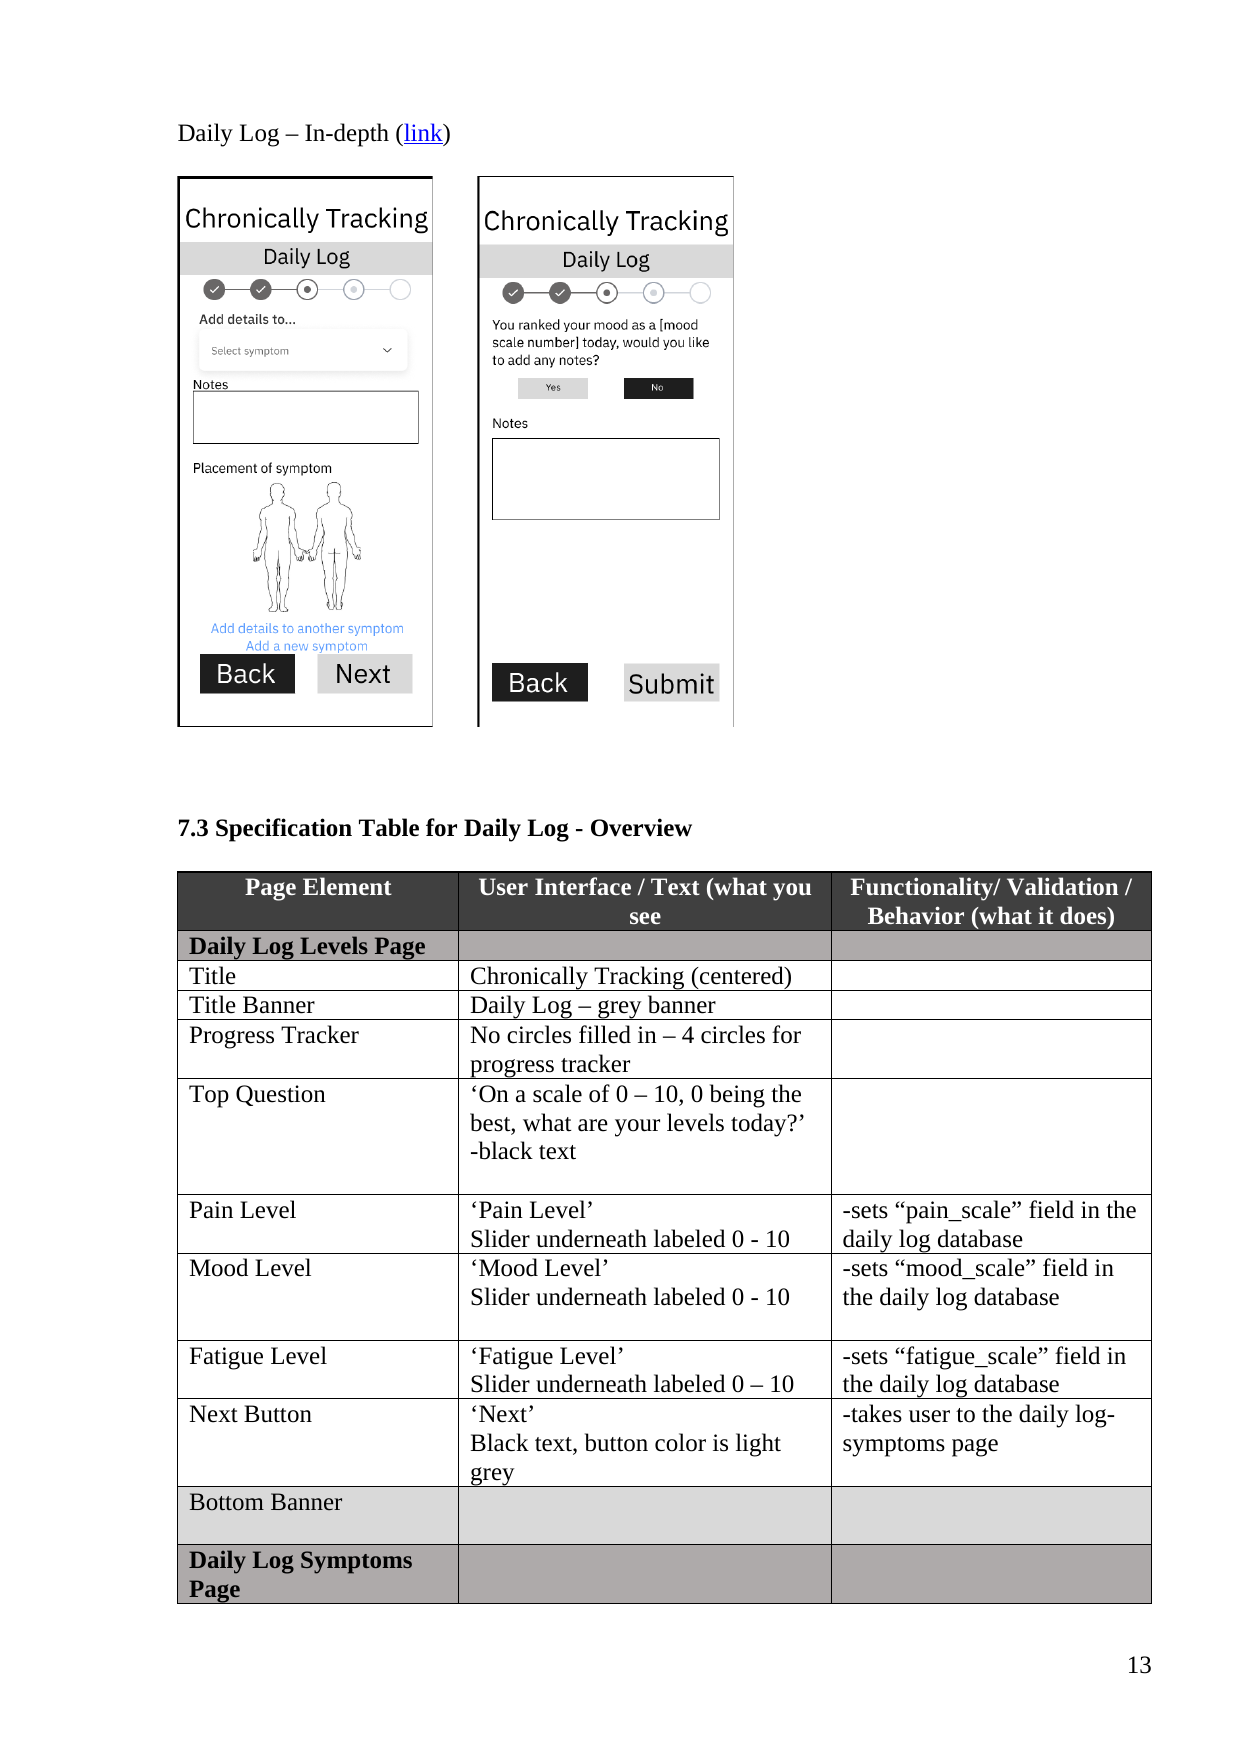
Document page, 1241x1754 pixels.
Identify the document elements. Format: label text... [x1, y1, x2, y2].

table_header Page Element [178, 873, 458, 930]
table_header Functionality/ Validation / Behavior (what it does) [832, 873, 1151, 930]
text 7.3 Specification Table for Daily Log - Overview [177, 813, 1152, 842]
table_cell ‘On a scale of 0 – 10, 0 being the best, what are your levels today?’ -black text [459, 1079, 831, 1194]
table_cell Chronically Tracking (centered) [459, 961, 831, 989]
table_cell -sets “fatigue_scale” field in the daily log database [832, 1341, 1151, 1398]
table_cell [459, 1545, 831, 1603]
table_cell [832, 1020, 1151, 1078]
table_cell Top Question [178, 1079, 458, 1194]
table_cell ‘Fatigue Level’ Slider underneath labeled 0 – 10 [459, 1341, 831, 1398]
table_cell Daily Log Symptoms Page [178, 1545, 458, 1603]
table_cell ‘Mood Level’ Slider underneath labeled 0 - 10 [459, 1254, 831, 1340]
table_cell Fatigue Level [178, 1341, 458, 1398]
picture [477, 176, 734, 727]
table_cell [832, 1079, 1151, 1194]
table_cell Pain Level [178, 1195, 458, 1252]
picture [177, 176, 433, 727]
table_cell [832, 991, 1151, 1019]
table_cell Next Button [178, 1399, 458, 1486]
table_cell Mood Level [178, 1254, 458, 1340]
table_cell [832, 961, 1151, 989]
table_cell [832, 1487, 1151, 1544]
table_cell -sets “pain_scale” field in the daily log database [832, 1195, 1151, 1252]
text Daily Log – In-depth (link) [177, 118, 1152, 147]
table_cell [832, 931, 1151, 960]
table_cell Daily Log Levels Page [178, 931, 458, 960]
table_cell ‘Next’ Black text, button color is light grey [459, 1399, 831, 1486]
table_cell Title [178, 961, 458, 989]
table_cell Daily Log – grey banner [459, 991, 831, 1019]
table_cell -takes user to the daily log-symptoms page [832, 1399, 1151, 1486]
table_cell No circles filled in – 4 circles for progress tracker [459, 1020, 831, 1078]
table_cell Progress Tracker [178, 1020, 458, 1078]
table_cell ‘Pain Level’ Slider underneath labeled 0 - 10 [459, 1195, 831, 1252]
table_cell -sets “mood_scale” field in the daily log database [832, 1254, 1151, 1340]
table_cell [459, 931, 831, 960]
table_cell Bottom Banner [178, 1487, 458, 1544]
table_cell [459, 1487, 831, 1544]
table_cell Title Banner [178, 991, 458, 1019]
table_header User Interface / Text (what you see [459, 873, 831, 930]
table_cell [832, 1545, 1151, 1603]
